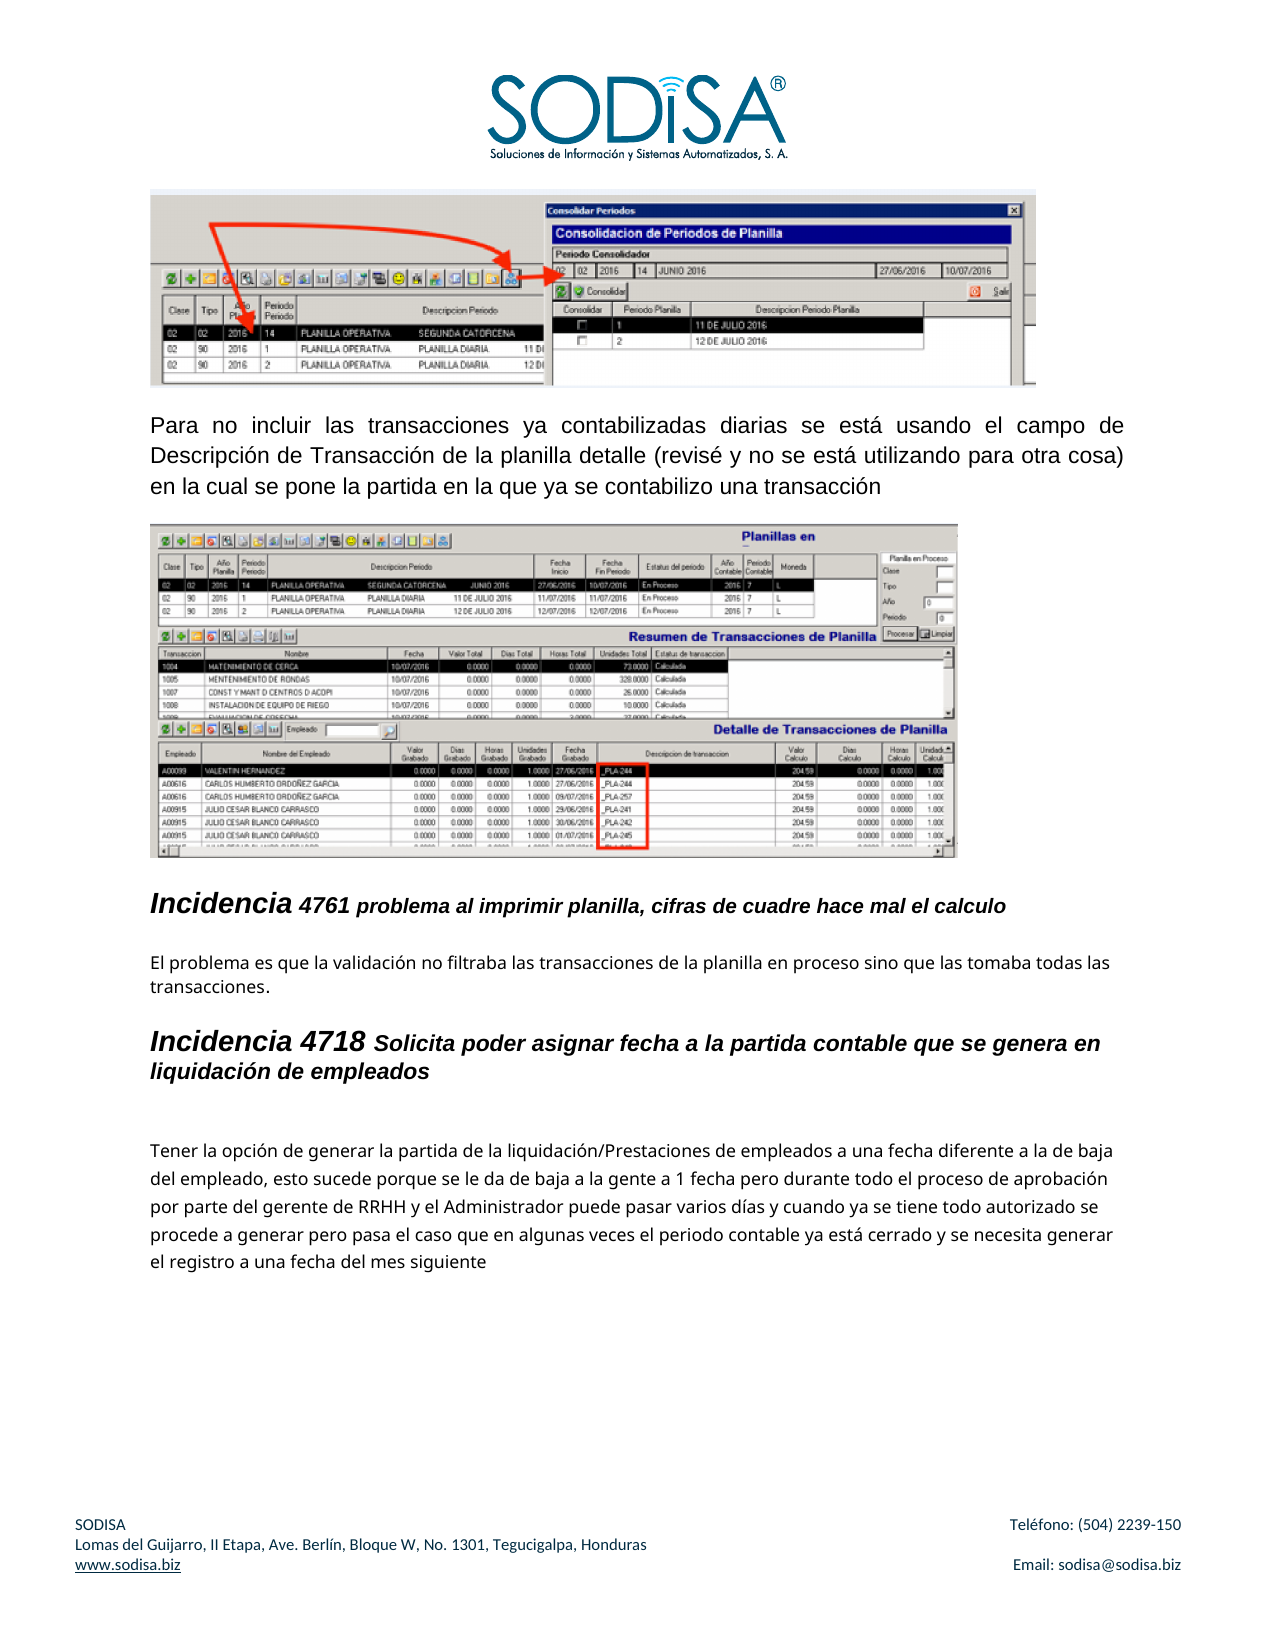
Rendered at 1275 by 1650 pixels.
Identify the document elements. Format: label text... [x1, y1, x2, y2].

text El problema es que la validación no filtraba las transacciones de la planilla en proceso sino que las tomaba todas las transacciones. [150, 950, 1125, 999]
text Tener la opción de generar la partida de la liquidación/Prestaciones de empleados a una fecha diferente a la de baja del empleado, esto sucede porque se le da de baja a la gente a 1 fecha pero durante todo el proceso de aprobación por parte del gerente de RRHH y el Administrador puede pasar varios días y cuando ya se tiene todo autorizado se procede a generar pero pasa el caso que en algunas veces el periodo contable ya está cerrado y se necesita generar el registro a una fecha del mes siguiente [150, 1139, 1125, 1274]
text Para no incluir las transacciones ya contabilizadas diarias se está usando el campo de Descripción de Transacción de la planilla detalle (revisé y no se está utilizando para otra cosa) en la cual se pone la partida en la que ya se contabilizo una transacción [150, 412, 1125, 499]
subtitle Incidencia 4761 problema al imprimir planilla, cifras de cuadre hace mal el calculo [150, 886, 1125, 920]
picture [150, 523, 958, 858]
picture [150, 189, 1036, 388]
subtitle Incidencia 4718 Solicita poder asignar fecha a la partida contable que se genera en liquidación de empleados [150, 1024, 1125, 1084]
